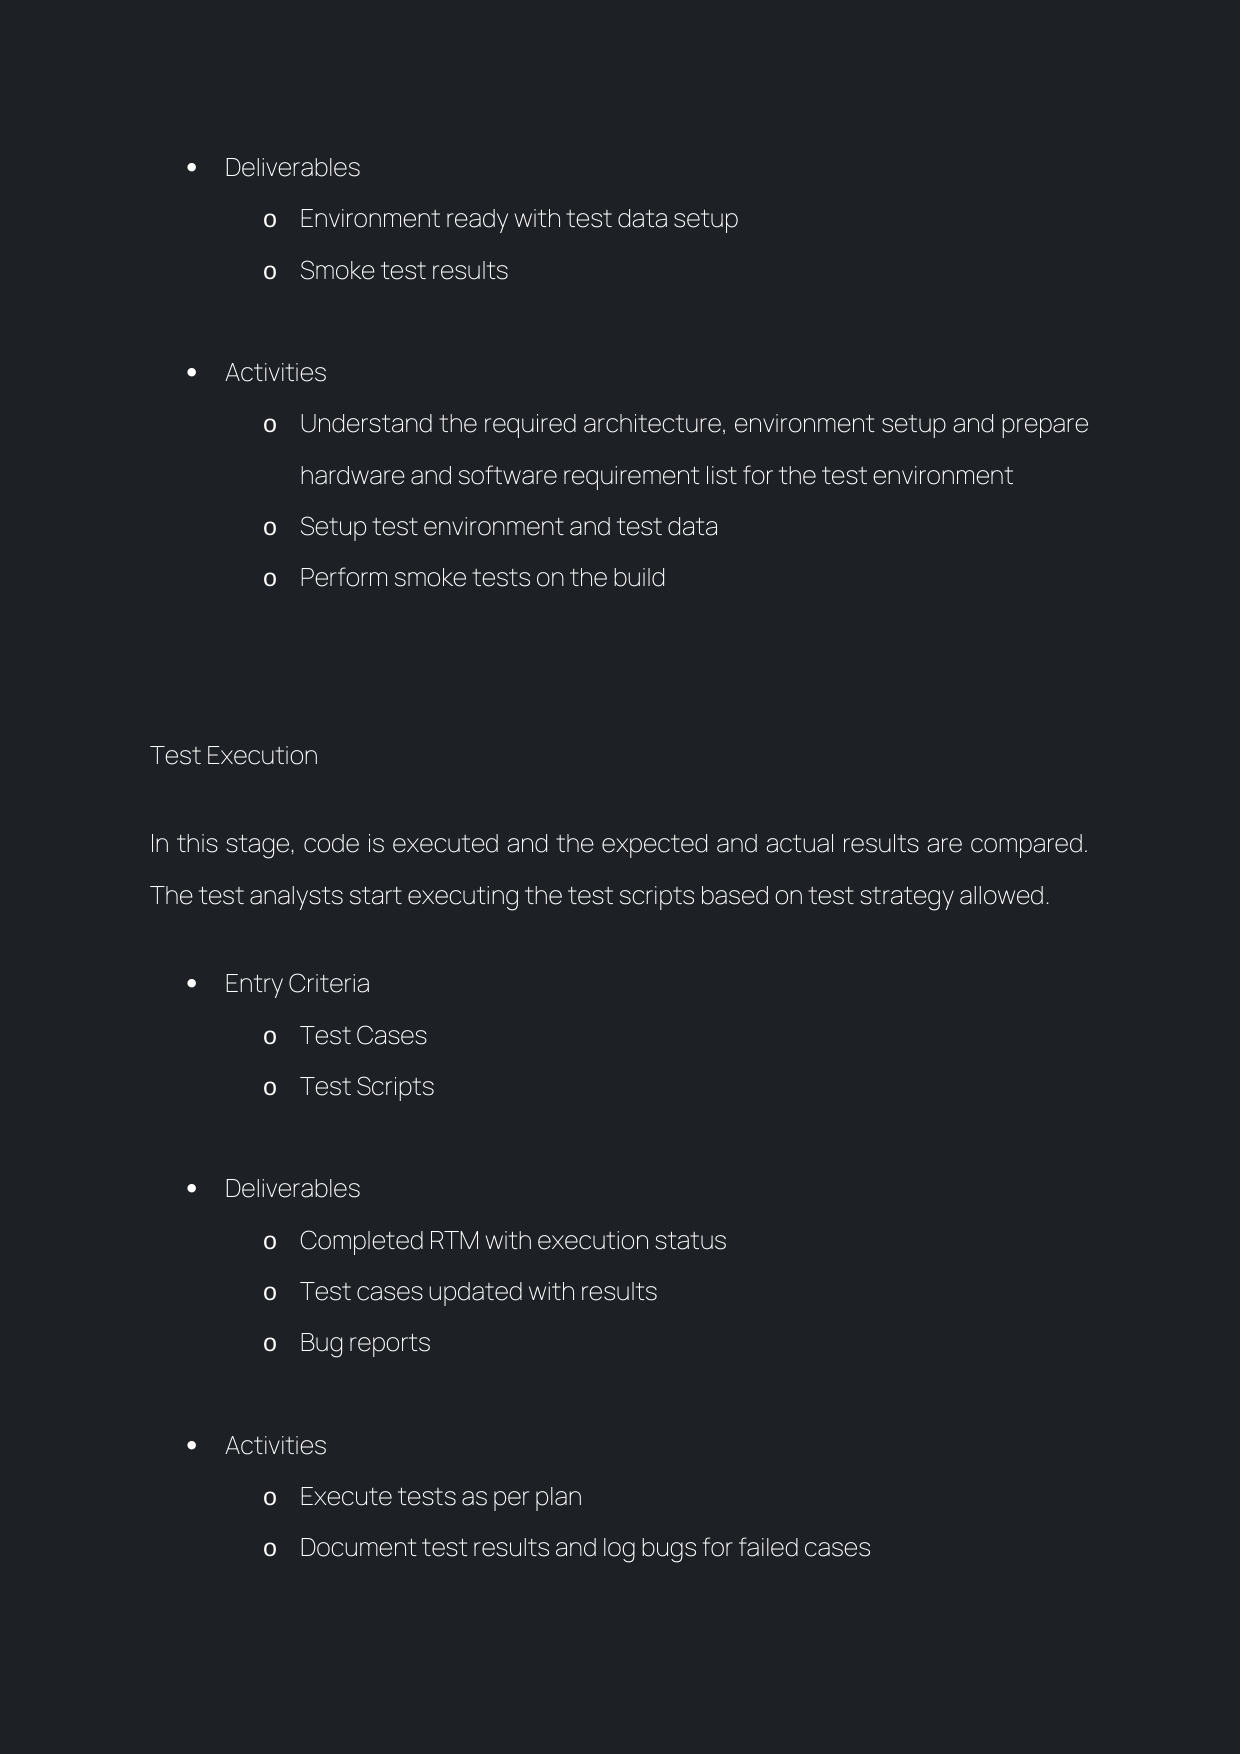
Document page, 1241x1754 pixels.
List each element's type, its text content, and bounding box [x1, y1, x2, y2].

list Deliverables [187, 150, 1090, 184]
list Perform smoke tests on the build [262, 560, 1090, 594]
list Test cases updated with results [262, 1274, 1090, 1308]
list Activities [187, 355, 1090, 389]
list Setup test environment and test data [262, 509, 1090, 543]
list Document test results and log bugs for failed cases [262, 1530, 1090, 1564]
list Activities [187, 1427, 1090, 1462]
text In this stage, code is executed and the expected and actual results are compared. The test analysts start executing the test scripts based on test strategy allowed. [150, 826, 1090, 912]
list Completed RTM with execution status [262, 1222, 1090, 1257]
list Entry Criteria [187, 966, 1090, 1000]
list Smoke test results [262, 252, 1090, 287]
list Environment ready with test data setup [262, 201, 1090, 235]
list Deliverables [187, 1171, 1090, 1205]
list Test Scripts [262, 1069, 1090, 1103]
subtitle Test Execution [150, 737, 1090, 772]
list Understand the required architecture, environment setup and prepare hardware and software requirement list for the test environment [262, 406, 1090, 492]
list Execute tests as per plan [262, 1479, 1090, 1513]
list Bug reports [262, 1325, 1090, 1359]
list Test Cases [262, 1017, 1090, 1052]
